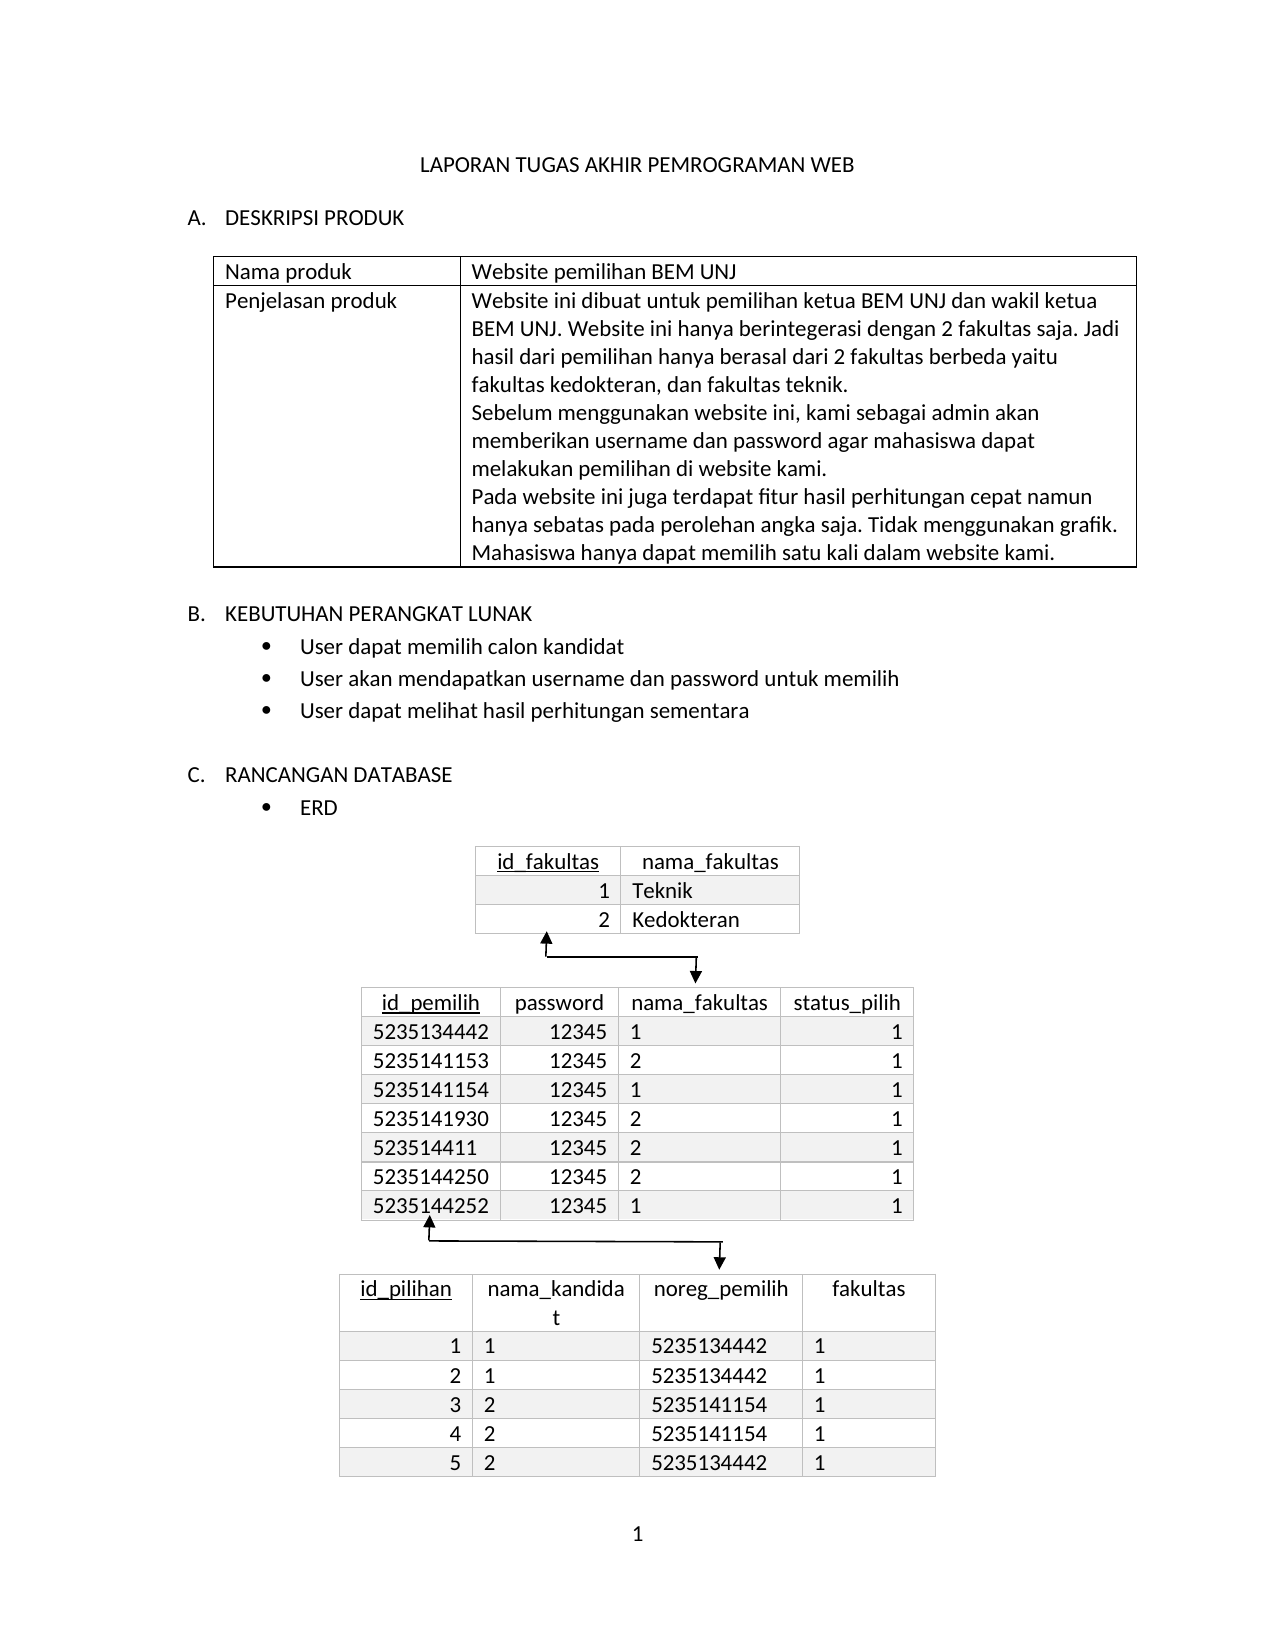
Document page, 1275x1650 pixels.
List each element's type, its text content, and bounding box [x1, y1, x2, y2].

table_cell 1 [619, 1017, 780, 1045]
table_cell 1 [803, 1332, 935, 1360]
table_cell 12345 [501, 1046, 618, 1074]
table_cell 1 [781, 1133, 913, 1161]
table_cell 5235141930 [362, 1104, 500, 1132]
table_cell 2 [619, 1133, 780, 1161]
text LAPORAN TUGAS AKHIR PEMROGRAMAN WEB [150, 150, 1125, 178]
table_cell Teknik [621, 876, 799, 904]
table_cell 1 [781, 1075, 913, 1103]
list ERD [262, 793, 1125, 821]
table_cell 1 [803, 1390, 935, 1418]
table_cell 1 [340, 1332, 472, 1360]
table_cell 523514411 [362, 1133, 500, 1161]
table_header noreg_pemilih [640, 1275, 802, 1331]
table_cell 5235141154 [640, 1390, 802, 1418]
list User dapat melihat hasil perhitungan sementara [262, 696, 1125, 724]
table_cell 1 [619, 1191, 780, 1219]
table_cell 5235141154 [362, 1075, 500, 1103]
table_cell 1 [473, 1332, 639, 1360]
list KEBUTUHAN PERANGKAT LUNAK [187, 599, 1125, 628]
table_cell 5235134442 [362, 1017, 500, 1045]
table_cell 2 [619, 1046, 780, 1074]
table_cell 4 [340, 1419, 472, 1447]
table_cell 2 [473, 1419, 639, 1447]
table_cell 1 [473, 1361, 639, 1389]
table_header nama_fakultas [621, 847, 799, 875]
list User dapat memilih calon kandidat [262, 632, 1125, 660]
table_cell 2 [473, 1390, 639, 1418]
table_cell Website ini dibuat untuk pemilihan ketua BEM UNJ dan wakil ketua BEM UNJ. Website ini hanya berintegerasi dengan 2 fakultas saja. Jadi hasil dari pemilihan hanya berasal dari 2 fakultas berbeda yaitu fakultas kedokteran, dan fakultas teknik. Sebelum menggunakan website ini, kami sebagai admin akan memberikan username dan password agar mahasiswa dapat melakukan pemilihan di website kami. Pada website ini juga terdapat fitur hasil perhitungan cepat namun hanya sebatas pada perolehan angka saja. Tidak menggunakan grafik. Mahasiswa hanya dapat memilih satu kali dalam website kami. [461, 286, 1136, 566]
table_cell 12345 [501, 1133, 618, 1161]
table_cell 5235141153 [362, 1046, 500, 1074]
table_cell 1 [781, 1046, 913, 1074]
table_cell 2 [340, 1361, 472, 1389]
table_cell 5 [340, 1448, 472, 1476]
table_cell 1 [803, 1419, 935, 1447]
table_header id_fakultas [476, 847, 620, 875]
table_cell 5235134442 [640, 1448, 802, 1476]
table_cell 5235134442 [640, 1332, 802, 1360]
table_header Nama produk [214, 257, 460, 285]
table_cell 2 [476, 905, 620, 933]
table_cell 1 [781, 1104, 913, 1132]
table_cell 5235141154 [640, 1419, 802, 1447]
table_cell 2 [473, 1448, 639, 1476]
table_cell 5235134442 [640, 1361, 802, 1389]
table_cell 1 [476, 876, 620, 904]
table_cell 12345 [501, 1191, 618, 1219]
table_cell 1 [781, 1163, 913, 1190]
table_cell 1 [781, 1191, 913, 1219]
table_cell Kedokteran [621, 905, 799, 933]
table_cell 12345 [501, 1104, 618, 1132]
table_cell 2 [619, 1163, 780, 1190]
table_header id_pemilih [362, 988, 500, 1016]
table_header password [501, 988, 618, 1016]
table_cell 12345 [501, 1075, 618, 1103]
table_cell Penjelasan produk [214, 286, 460, 566]
table_cell 12345 [501, 1163, 618, 1190]
table_cell 5235144252 [362, 1191, 500, 1219]
table_header fakultas [803, 1275, 935, 1331]
table_header nama_kandidat [473, 1275, 639, 1331]
list User akan mendapatkan username dan password untuk memilih [262, 664, 1125, 692]
table_cell 1 [803, 1448, 935, 1476]
table_cell 12345 [501, 1017, 618, 1045]
table_cell 1 [803, 1361, 935, 1389]
table_header Website pemilihan BEM UNJ [461, 257, 1136, 285]
table_header nama_fakultas [619, 988, 780, 1016]
table_cell 3 [340, 1390, 472, 1418]
table_cell 1 [781, 1017, 913, 1045]
list RANCANGAN DATABASE [187, 761, 1125, 788]
table_cell 5235144250 [362, 1163, 500, 1190]
table_cell 2 [619, 1104, 780, 1132]
list DESKRIPSI PRODUK [187, 203, 1125, 231]
table_cell 1 [619, 1075, 780, 1103]
table_header status_pilih [781, 988, 913, 1016]
table_header id_pilihan [340, 1275, 472, 1331]
